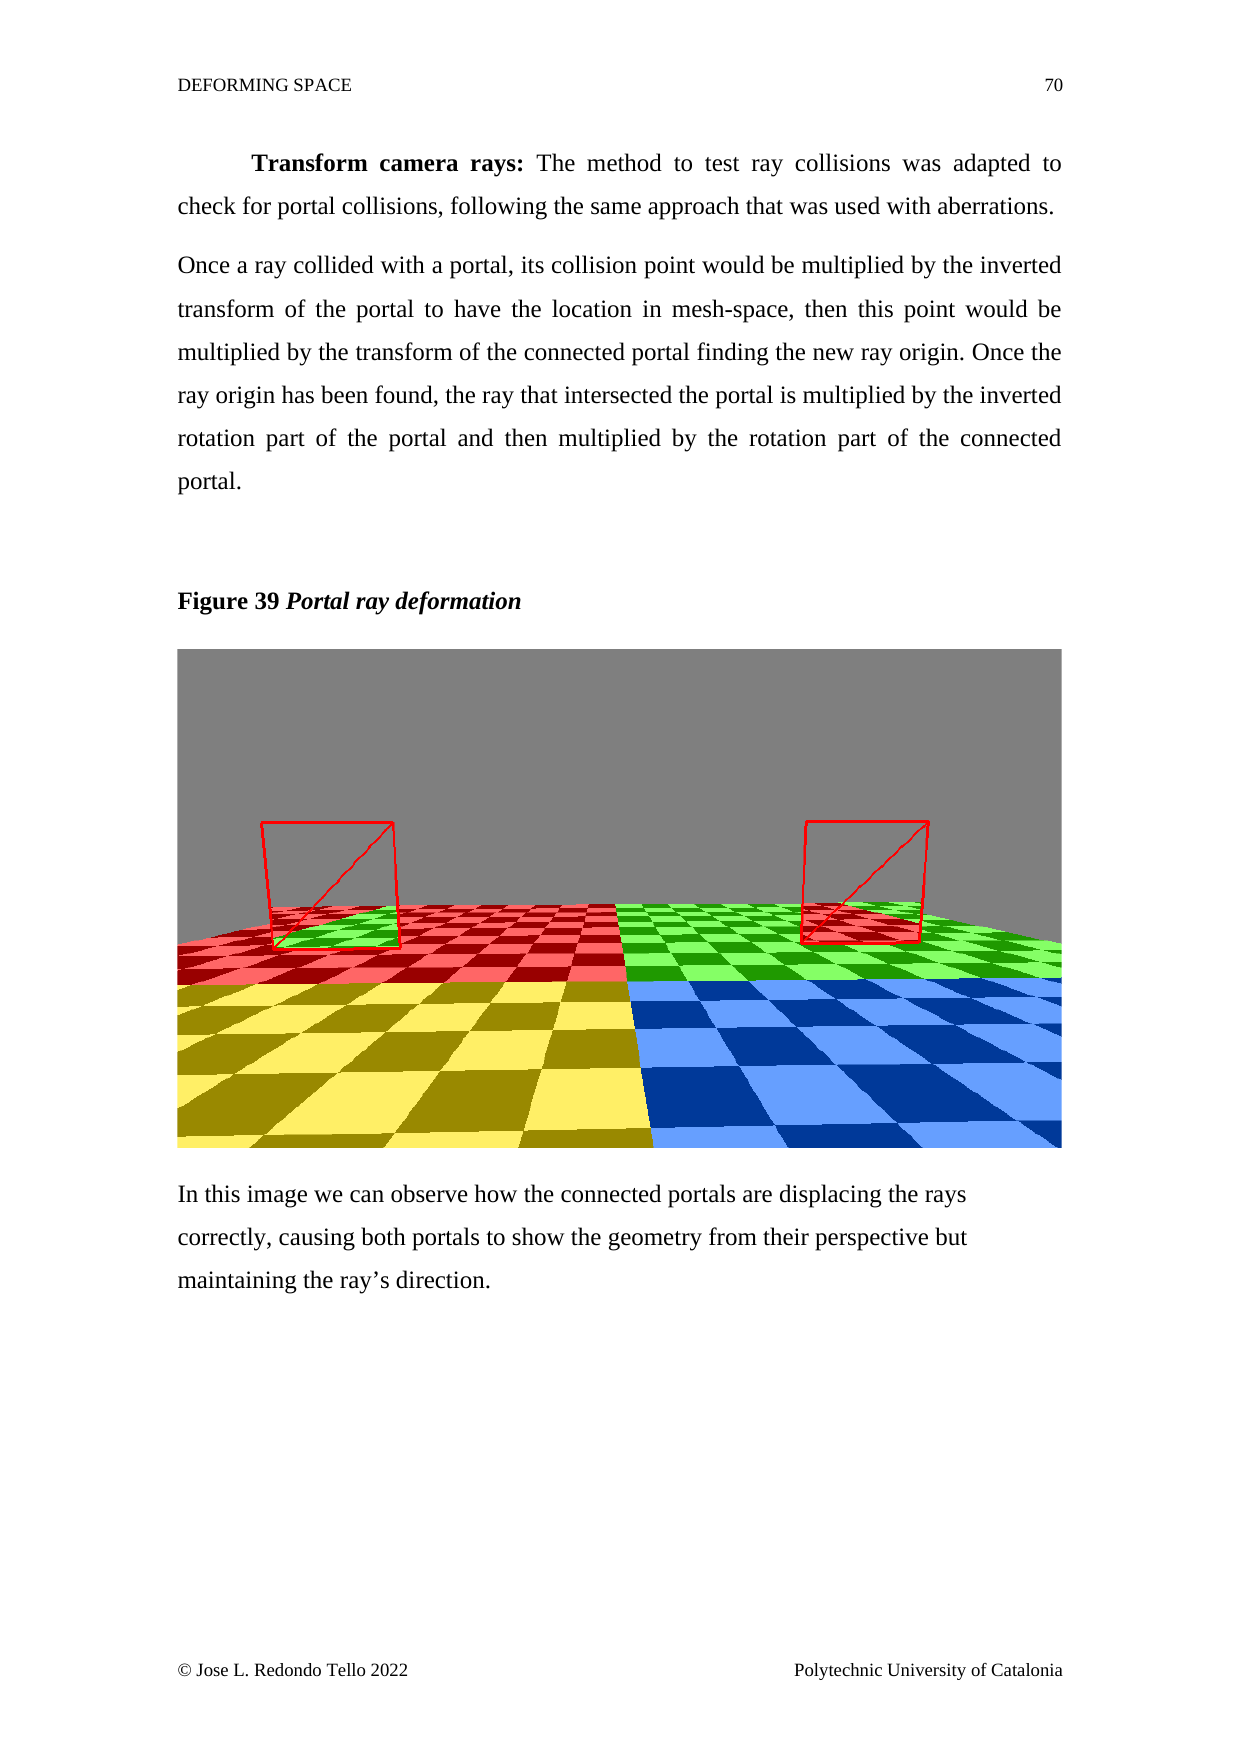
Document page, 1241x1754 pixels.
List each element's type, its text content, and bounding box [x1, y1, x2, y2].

text Once a ray collided with a portal, its collision point would be multiplied by the inverted transform of the portal to have the location in mesh-space, then this point would be multiplied by the transform of the connected portal finding the new ray origin. Once the ray origin has been found, the ray that intersected the portal is multiplied by the inverted rotation part of the portal and then multiplied by the rotation part of the connected portal. [177, 251, 1063, 495]
picture [177, 649, 1062, 1148]
text Figure 39 Portal ray deformation [177, 586, 1063, 614]
text Transform camera rays: The method to test ray collisions was adapted to check for portal collisions, following the same approach that was used with aberrations. [177, 148, 1063, 219]
text In this image we can observe how the connected portals are displacing the rays correctly, causing both portals to show the geometry from their perspective but maintaining the ray’s direction. [177, 1179, 1063, 1294]
